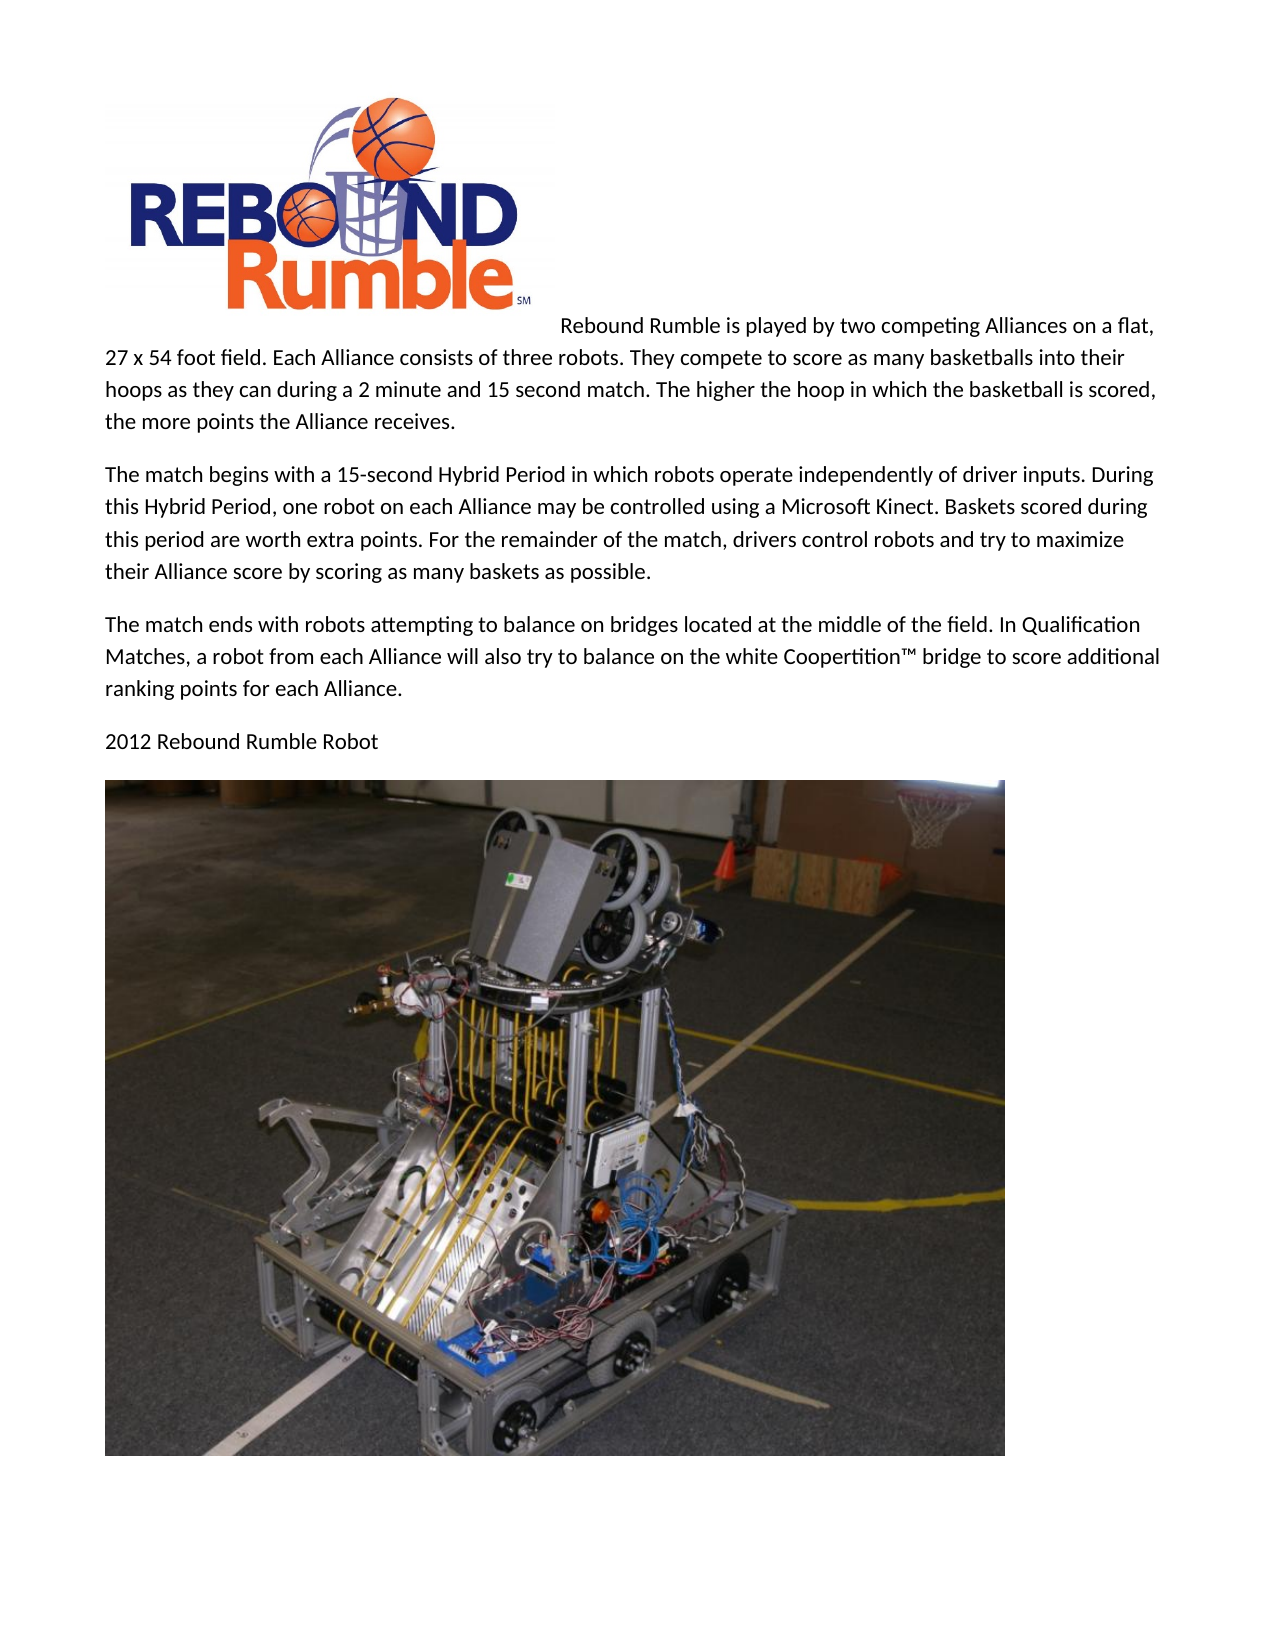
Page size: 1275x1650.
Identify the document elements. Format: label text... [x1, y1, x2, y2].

text The match begins with a 15-second Hybrid Period in which robots operate independently of driver inputs. During this Hybrid Period, one robot on each Alliance may be controlled using a Microsoft Kinect. Baskets scored during this period are worth extra points. For the remainder of the match, drivers control robots and try to maximize their Alliance score by scoring as many baskets as possible. [105, 460, 1170, 585]
text 2012 Rebound Rumble Robot [105, 727, 1170, 755]
picture [105, 75, 555, 333]
picture [105, 780, 1005, 1456]
text The match ends with robots attempting to balance on bridges located at the middle of the field. In Qualification Matches, a robot from each Alliance will also try to balance on the white Coopertition™ bridge to score additional ranking points for each Alliance. [105, 610, 1170, 702]
